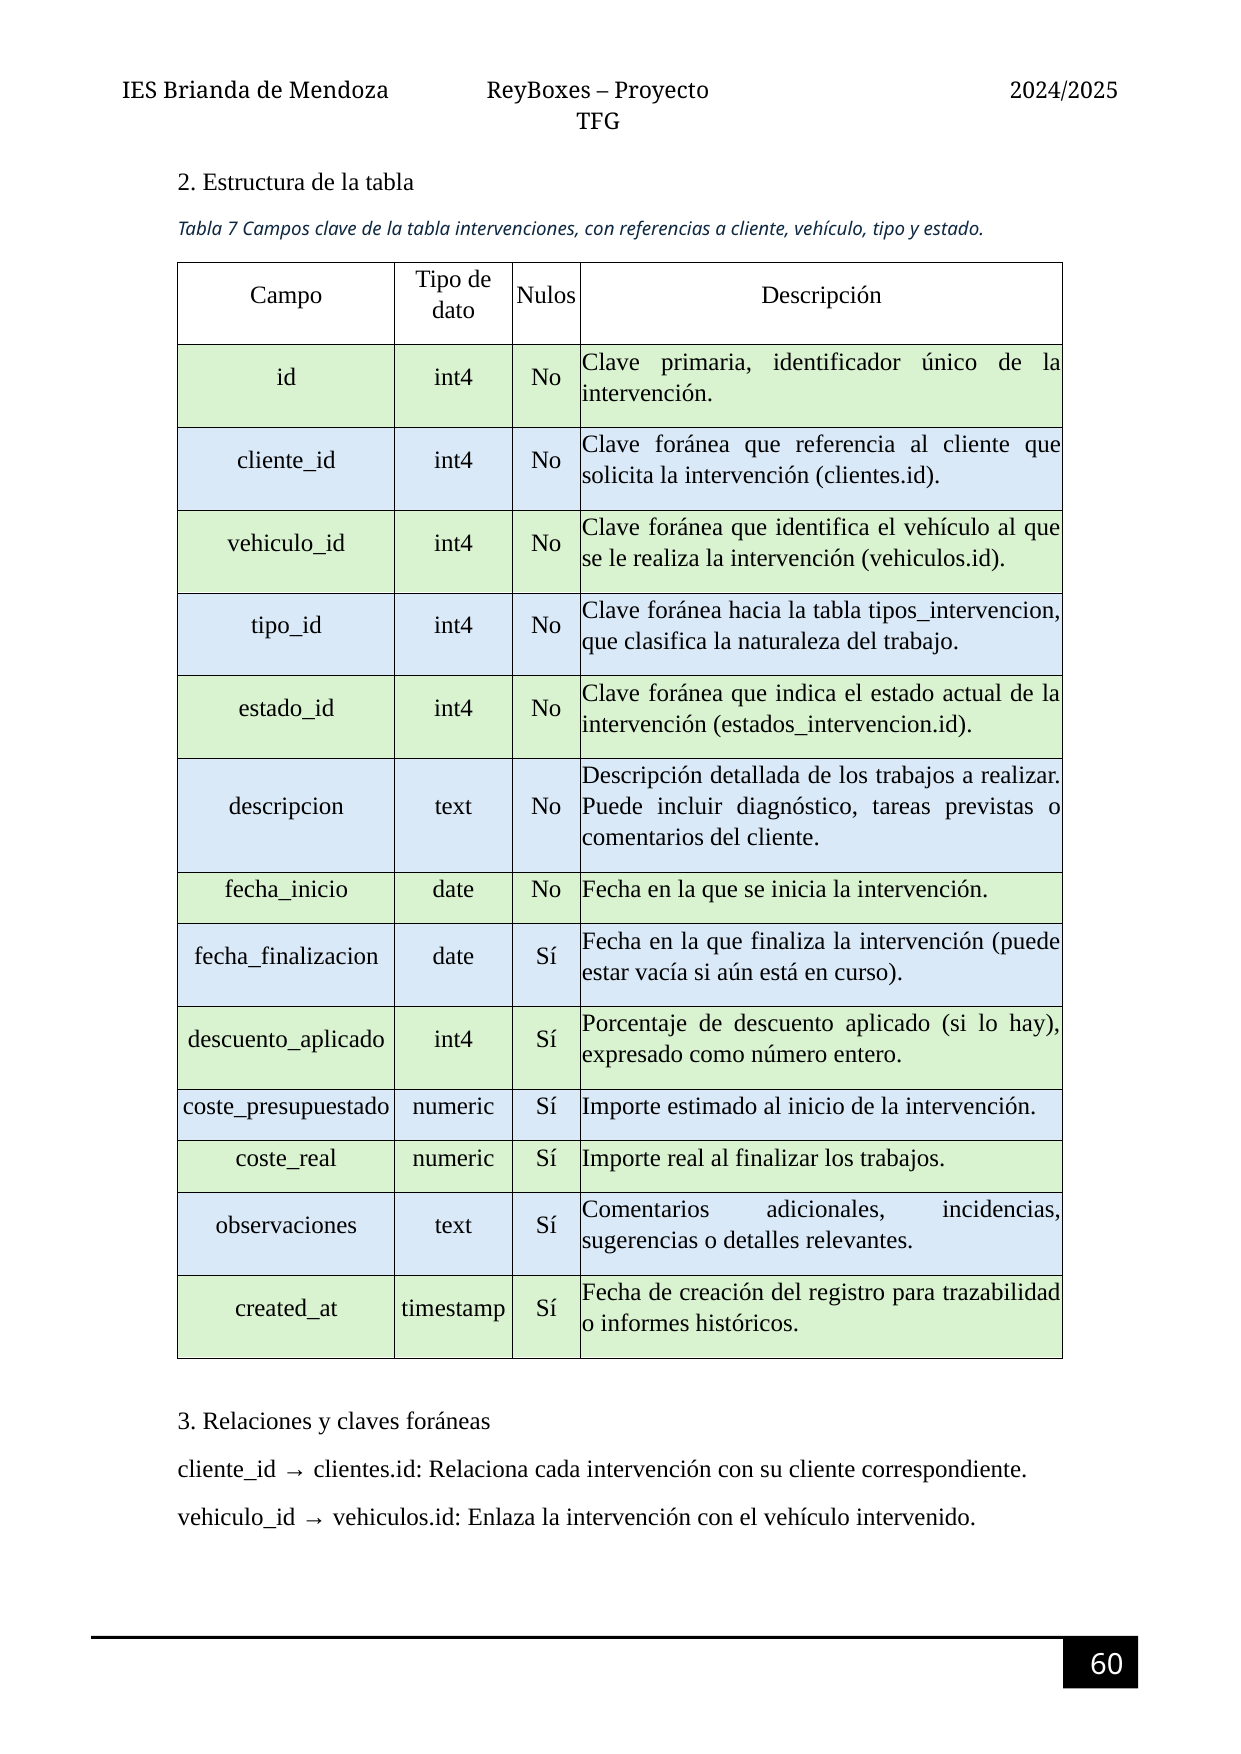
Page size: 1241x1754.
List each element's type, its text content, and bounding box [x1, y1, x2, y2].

table_cell Importe estimado al inicio de la intervención. [581, 1090, 1062, 1140]
table_cell Porcentaje de descuento aplicado (si lo hay), expresado como número entero. [581, 1007, 1062, 1089]
table_cell numeric [395, 1141, 512, 1192]
table_cell Fecha en la que finaliza la intervención (puede estar vacía si aún está en curso). [581, 924, 1062, 1006]
table_cell vehiculo_id [178, 511, 394, 592]
table_cell No [513, 511, 580, 592]
table_cell descuento_aplicado [178, 1007, 394, 1089]
table_cell fecha_finalizacion [178, 924, 394, 1006]
table_cell fecha_inicio [178, 873, 394, 923]
table_cell Sí [513, 1007, 580, 1089]
table_cell descripcion [178, 759, 394, 872]
table_cell Clave foránea que indica el estado actual de la intervención (estados_intervencion.id). [581, 676, 1062, 758]
table_cell Comentarios adicionales, incidencias, sugerencias o detalles relevantes. [581, 1193, 1062, 1275]
table_cell No [513, 676, 580, 758]
table_cell Fecha de creación del registro para trazabilidad o informes históricos. [581, 1276, 1062, 1357]
table_cell Clave foránea que identifica el vehículo al que se le realiza la intervención (vehiculos.id). [581, 511, 1062, 592]
table_cell observaciones [178, 1193, 394, 1275]
table_cell int4 [395, 676, 512, 758]
table_cell numeric [395, 1090, 512, 1140]
table_cell Descripción detallada de los trabajos a realizar. Puede incluir diagnóstico, tareas previstas o comentarios del cliente. [581, 759, 1062, 872]
table_cell timestamp [395, 1276, 512, 1357]
table_cell id [178, 345, 394, 427]
table_header Nulos [513, 263, 580, 344]
table_cell No [513, 759, 580, 872]
table_cell int4 [395, 345, 512, 427]
table_cell tipo_id [178, 594, 394, 675]
table_cell text [395, 1193, 512, 1275]
table_cell Clave primaria, identificador único de la intervención. [581, 345, 1062, 427]
table_header Tipo de dato [395, 263, 512, 344]
text cliente_id → clientes.id: Relaciona cada intervención con su cliente correspondiente. [177, 1454, 1063, 1483]
text vehiculo_id → vehiculos.id: Enlaza la intervención con el vehículo intervenido. [177, 1502, 1063, 1530]
table_cell Sí [513, 1276, 580, 1357]
table_cell Sí [513, 1141, 580, 1192]
table_cell int4 [395, 594, 512, 675]
text 2. Estructura de la tabla [177, 167, 1063, 196]
text 3. Relaciones y claves foráneas [177, 1406, 1063, 1435]
table_cell Sí [513, 1090, 580, 1140]
text Tabla 7 Campos clave de la tabla intervenciones, con referencias a cliente, vehículo, tipo y estado. [177, 215, 1063, 241]
table_cell created_at [178, 1276, 394, 1357]
table_cell int4 [395, 428, 512, 510]
table_cell No [513, 873, 580, 923]
table_cell Fecha en la que se inicia la intervención. [581, 873, 1062, 923]
table_header Descripción [581, 263, 1062, 344]
table_cell int4 [395, 511, 512, 592]
table_cell date [395, 924, 512, 1006]
table_header Campo [178, 263, 394, 344]
table_cell coste_presupuestado [178, 1090, 394, 1140]
table_cell No [513, 594, 580, 675]
table_cell estado_id [178, 676, 394, 758]
table_cell Importe real al finalizar los trabajos. [581, 1141, 1062, 1192]
table_cell Sí [513, 924, 580, 1006]
table_cell int4 [395, 1007, 512, 1089]
table_cell text [395, 759, 512, 872]
table_cell No [513, 428, 580, 510]
table_cell date [395, 873, 512, 923]
table_cell No [513, 345, 580, 427]
table_cell cliente_id [178, 428, 394, 510]
table_cell coste_real [178, 1141, 394, 1192]
table_cell Clave foránea hacia la tabla tipos_intervencion, que clasifica la naturaleza del trabajo. [581, 594, 1062, 675]
table_cell Clave foránea que referencia al cliente que solicita la intervención (clientes.id). [581, 428, 1062, 510]
table_cell Sí [513, 1193, 580, 1275]
